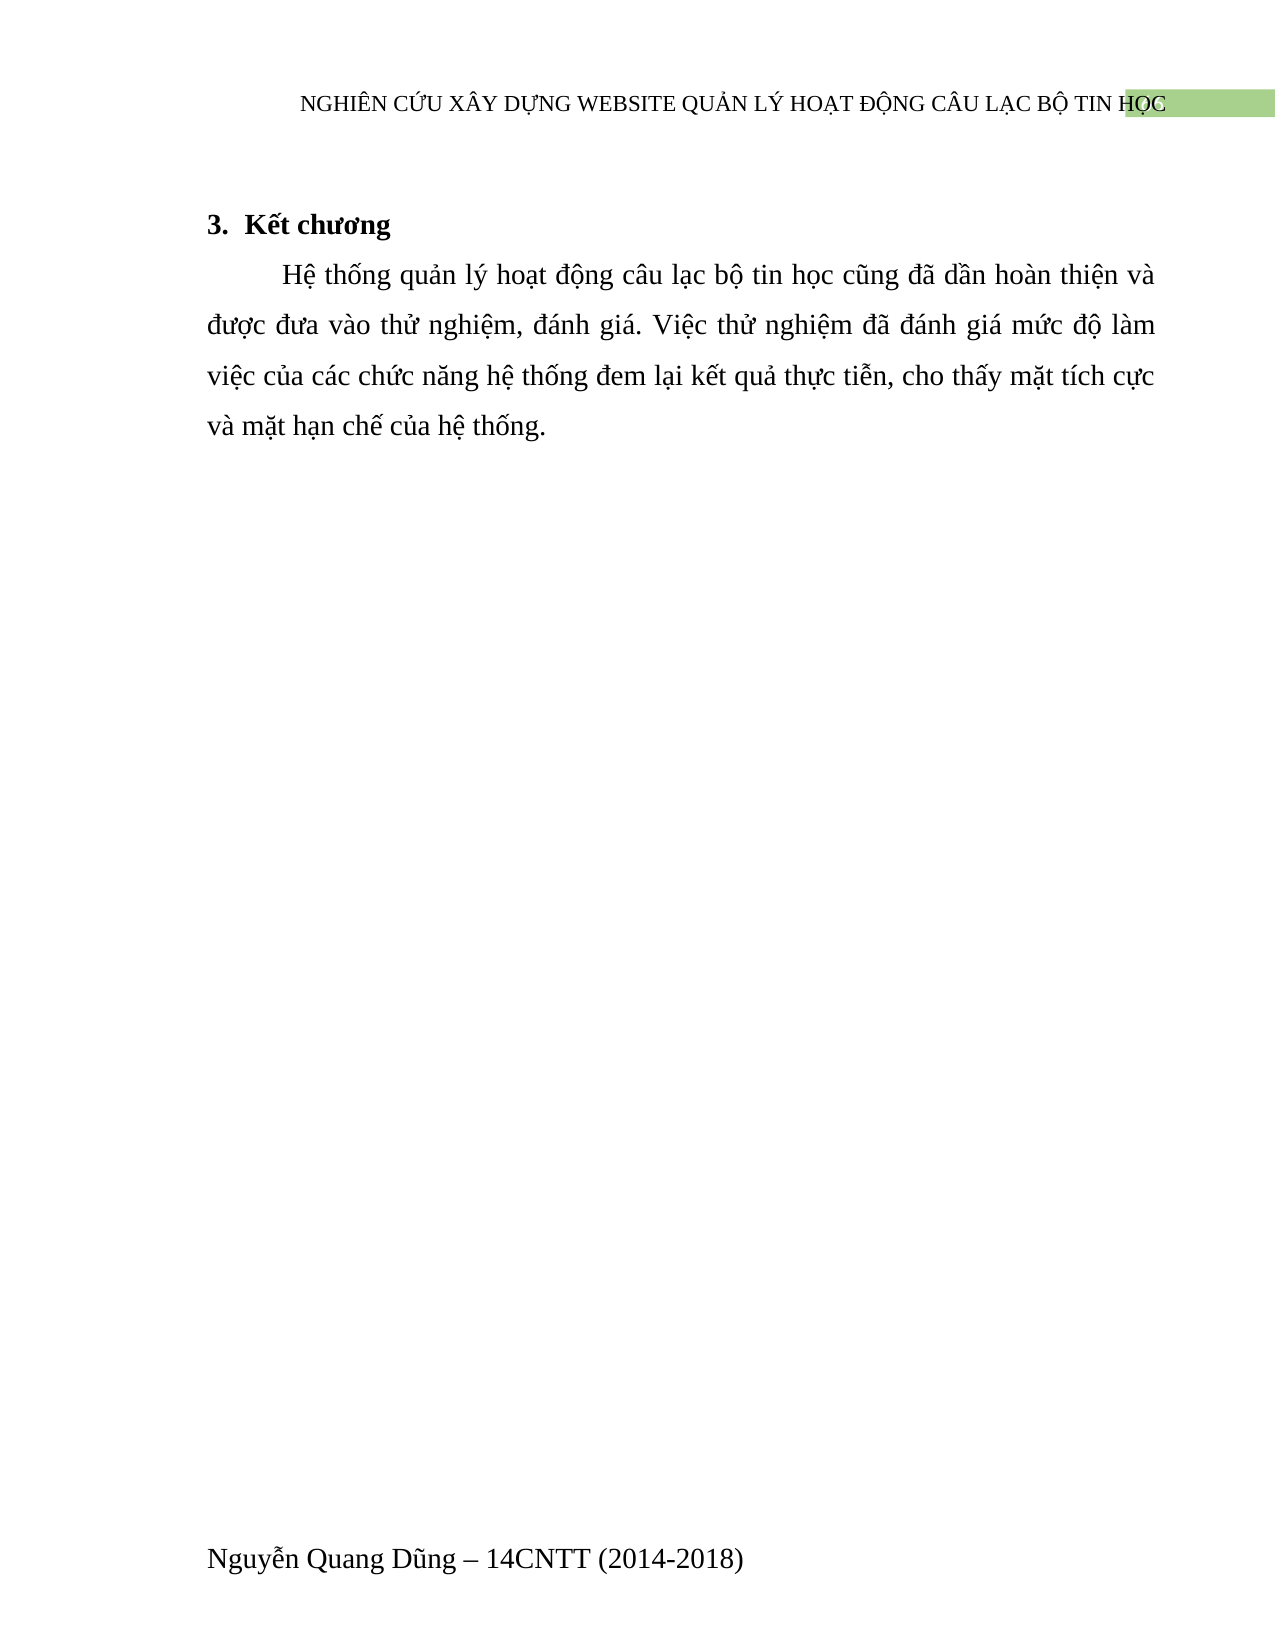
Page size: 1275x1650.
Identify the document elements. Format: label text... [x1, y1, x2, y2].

text Hệ thống quản lý hoạt động câu lạc bộ tin học cũng đã dần hoàn thiện và được đưa vào thử nghiệm, đánh giá. Việc thử nghiệm đã đánh giá mức độ làm việc của các chức năng hệ thống đem lại kết quả thực tiễn, cho thấy mặt tích cực và mặt hạn chế của hệ thống. [207, 257, 1157, 442]
subtitle Kết chương [207, 207, 1157, 240]
